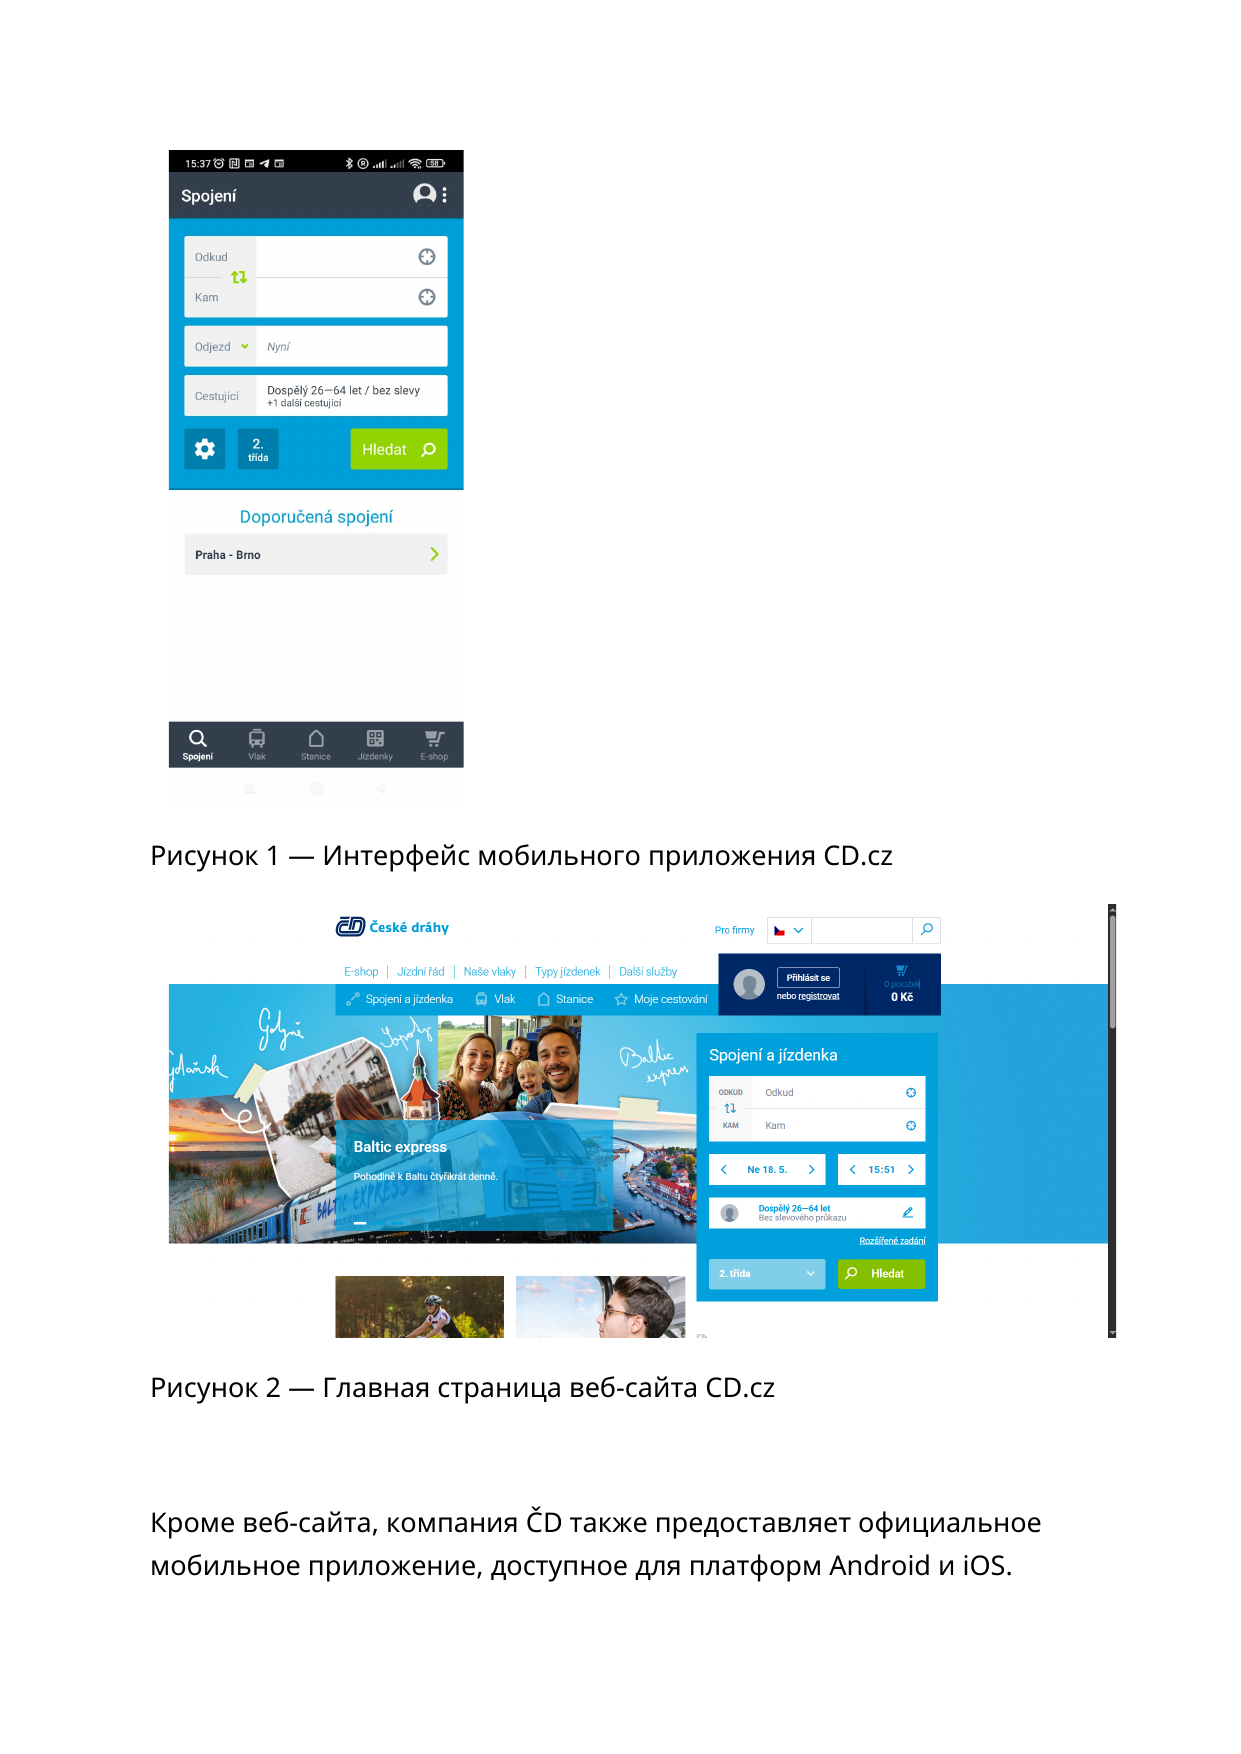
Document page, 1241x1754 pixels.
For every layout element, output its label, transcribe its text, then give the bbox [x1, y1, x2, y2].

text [150, 1504, 1125, 1583]
text Рисунок 1 — Интерфейс мобильного приложения CD.cz [150, 837, 1125, 874]
text Рисунок 2 — Главная страница веб-сайта CD.cz [150, 1368, 1125, 1405]
